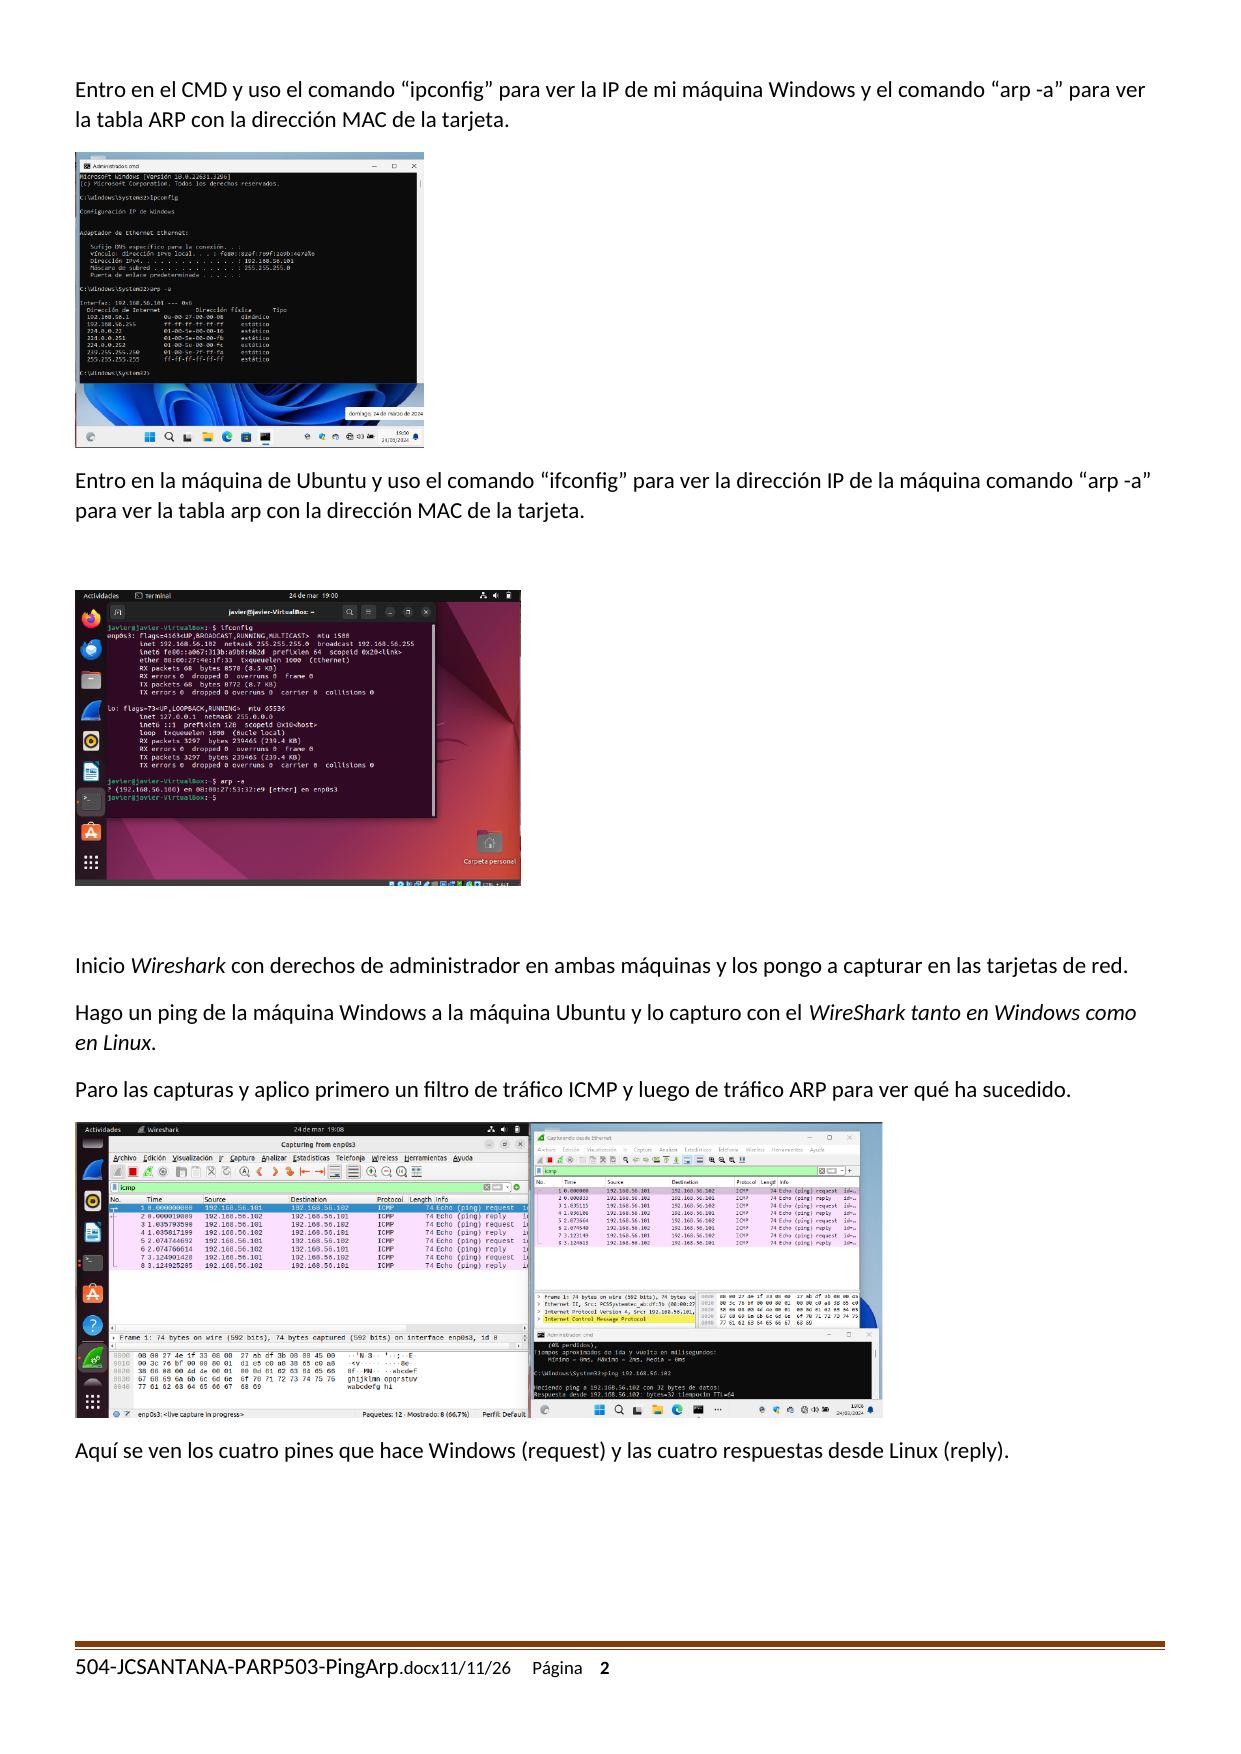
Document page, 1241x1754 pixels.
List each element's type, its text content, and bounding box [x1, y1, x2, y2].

picture [75, 152, 424, 448]
text Entro en el CMD y uso el comando “ipconfig” para ver la IP de mi máquina Windows y el comando “arp -a” para ver la tabla ARP con la dirección MAC de la tarjeta. [75, 75, 1165, 133]
text Inicio Wireshark con derechos de administrador en ambas máquinas y los pongo a capturar en las tarjetas de red. [75, 951, 1165, 979]
text Hago un ping de la máquina Windows a la máquina Ubuntu y lo capturo con el WireShark tanto en Windows como en Linux. [75, 998, 1165, 1056]
text Paro las capturas y aplico primero un filtro de tráfico ICMP y luego de tráfico ARP para ver qué ha sucedido. [75, 1075, 1165, 1103]
text Entro en la máquina de Ubuntu y uso el comando “ifconfig” para ver la dirección IP de la máquina comando “arp -a” para ver la tabla arp con la dirección MAC de la tarjeta. [75, 466, 1165, 524]
picture [75, 590, 521, 886]
picture [75, 1122, 883, 1418]
text Aquí se ven los cuatro pines que hace Windows (request) y las cuatro respuestas desde Linux (reply). [75, 1436, 1165, 1464]
